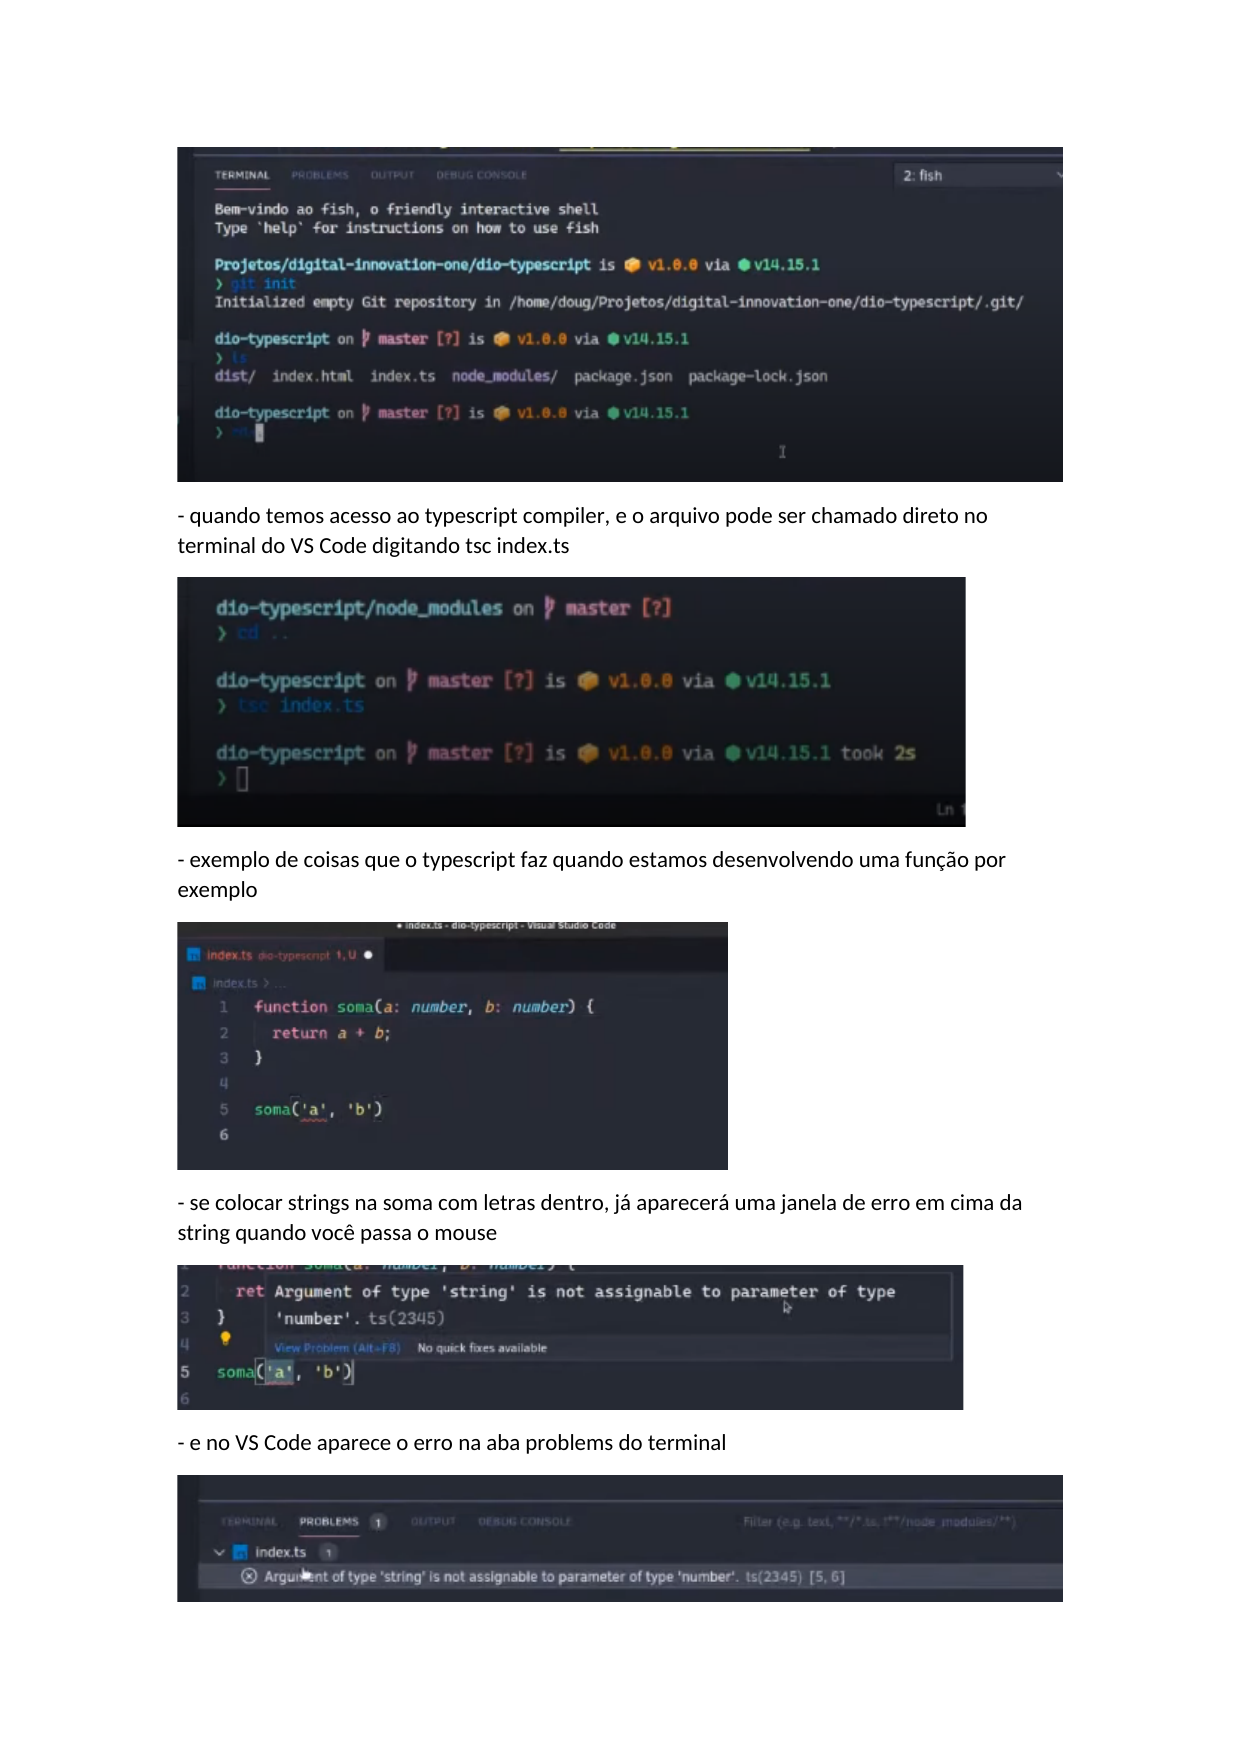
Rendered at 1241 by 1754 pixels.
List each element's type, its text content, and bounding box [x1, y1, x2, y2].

text - exemplo de coisas que o typescript faz quando estamos desenvolvendo uma função por exemplo [177, 845, 1063, 904]
picture [177, 922, 728, 1170]
picture [177, 1265, 964, 1410]
text - e no VS Code aparece o erro na aba problems do terminal [177, 1428, 1063, 1456]
picture [177, 577, 966, 827]
text - quando temos acesso ao typescript compiler, e o arquivo pode ser chamado direto no terminal do VS Code digitando tsc index.ts [177, 501, 1063, 559]
text - se colocar strings na soma com letras dentro, já aparecerá uma janela de erro em cima da string quando você passa o mouse [177, 1188, 1063, 1246]
picture [177, 1475, 1063, 1602]
picture [177, 147, 1063, 482]
